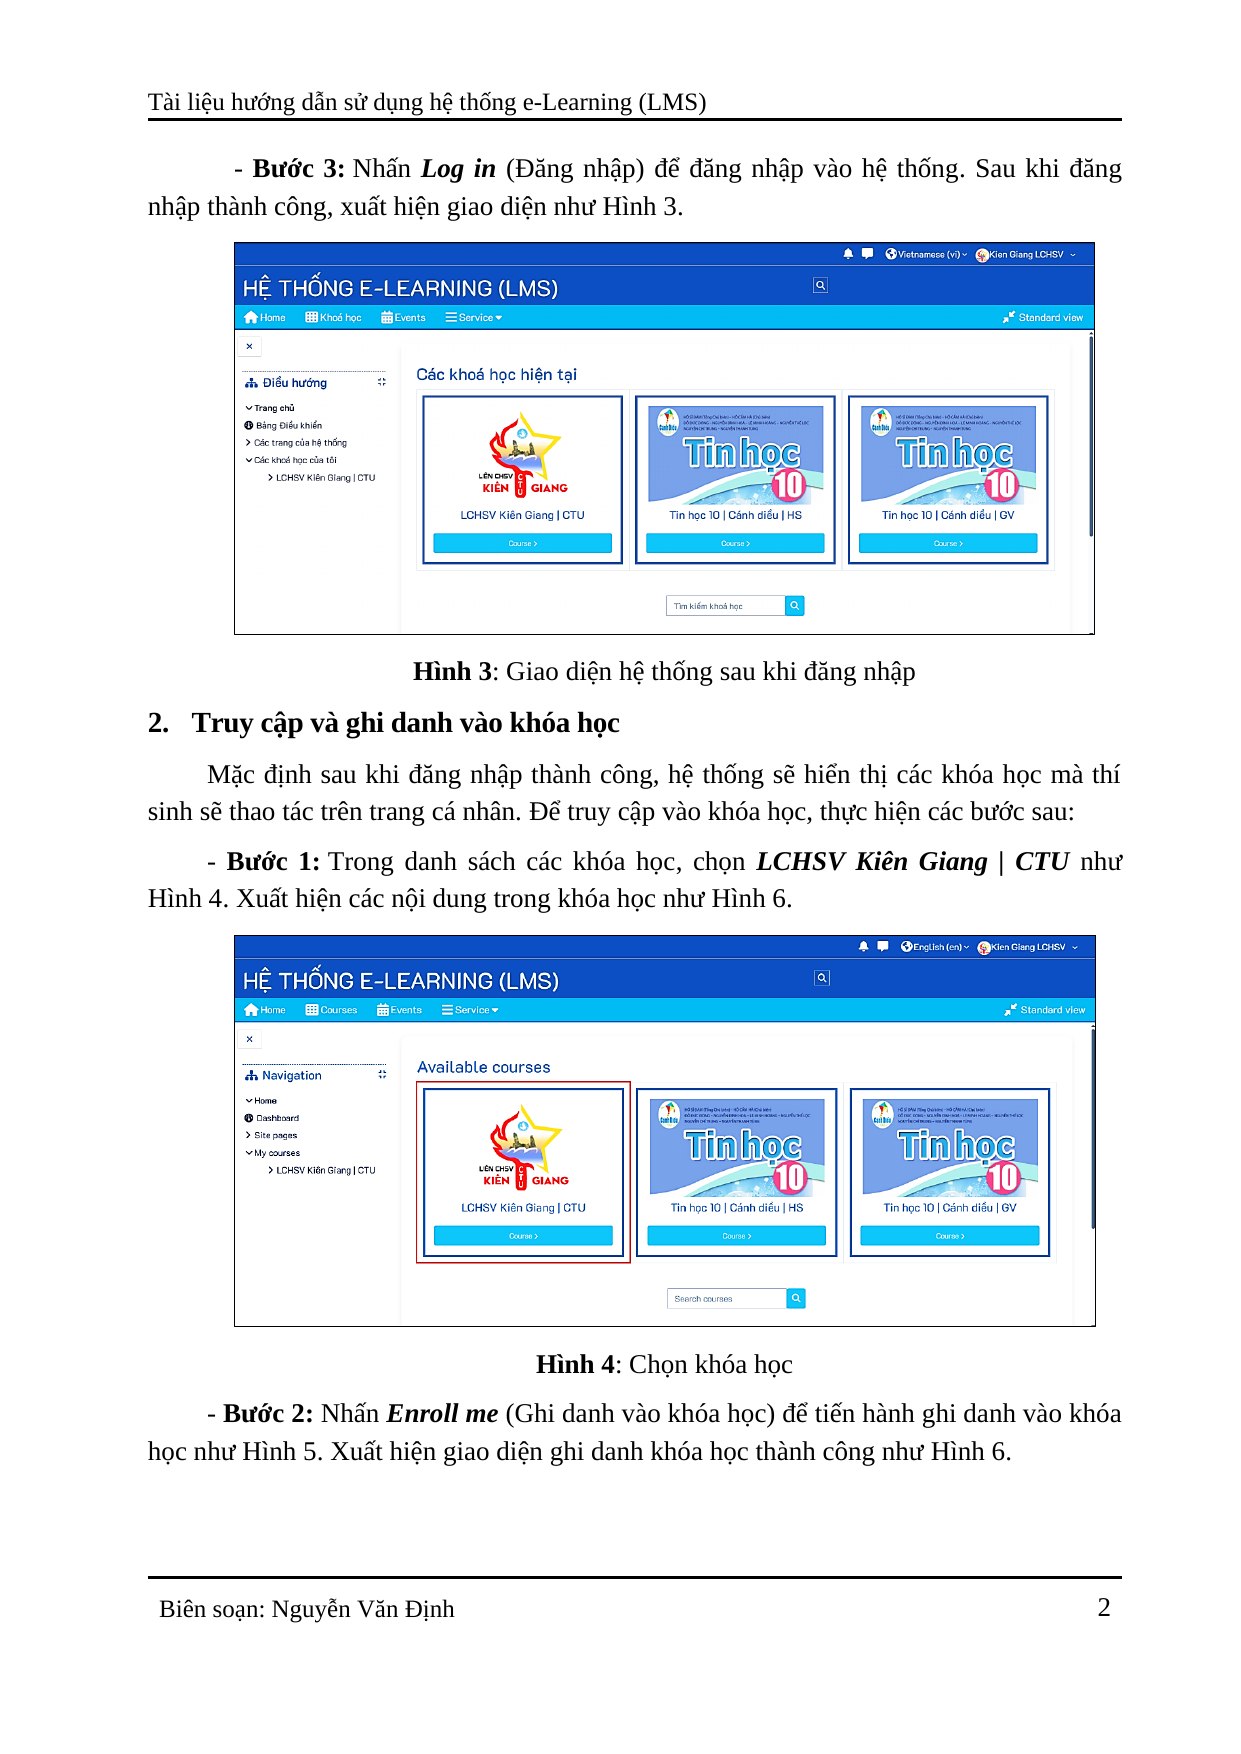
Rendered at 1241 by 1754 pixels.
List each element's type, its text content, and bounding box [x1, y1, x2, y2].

picture [306, 1005, 318, 1015]
text - Bước 2: Nhấn Enroll me (Ghi danh vào khóa học) để tiến hành ghi danh vào khóa học như Hình 5. Xuất hiện giao diện ghi danh khóa học thành công như Hình 6. [148, 1397, 1122, 1466]
text Hình 4: Chọn khóa học [148, 1348, 1122, 1379]
subtitle Truy cập và ghi danh vào khóa học [148, 705, 1122, 739]
picture [246, 312, 256, 323]
text Hình 3: Giao diện hệ thống sau khi đăng nhập [148, 655, 1122, 687]
picture [235, 329, 1094, 634]
text Mặc định sau khi đăng nhập thành công, hệ thống sẽ hiển thị các khóa học mà thí sinh sẽ thao tác trên trang cá nhân. Để truy cập vào khóa học, thực hiện các bước sau: [148, 758, 1122, 826]
picture [382, 312, 392, 323]
picture [235, 243, 1094, 304]
picture [235, 936, 1095, 997]
text - Bước 1: Trong danh sách các khóa học, chọn LCHSV Kiên Giang | CTU như Hình 4. Xuất hiện các nội dung trong khóa học như Hình 6. [148, 845, 1122, 913]
text - Bước 3: Nhấn Log in (Đăng nhập) để đăng nhập vào hệ thống. Sau khi đăng nhập thành công, xuất hiện giao diện như Hình 3. [148, 153, 1122, 221]
picture [235, 1022, 1095, 1326]
picture [245, 1005, 257, 1015]
picture [306, 312, 317, 322]
